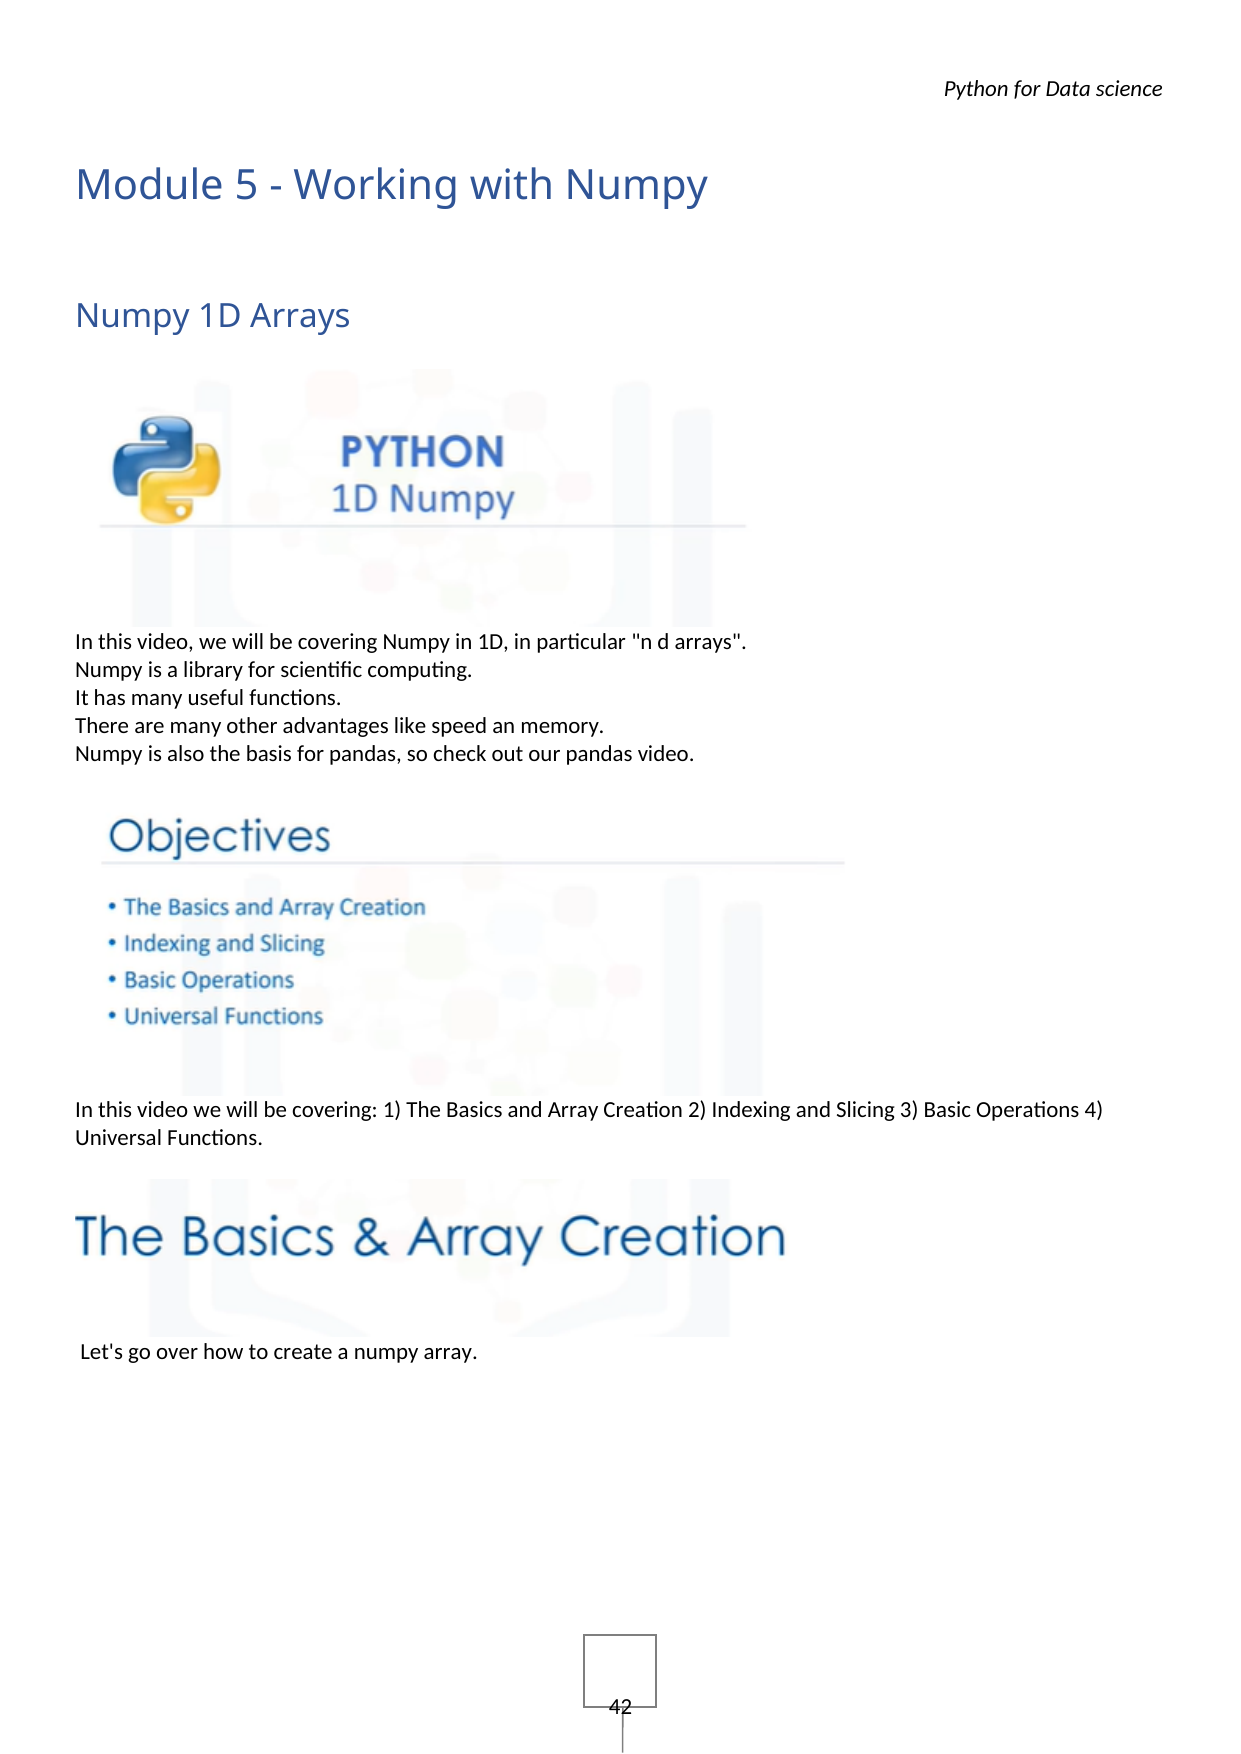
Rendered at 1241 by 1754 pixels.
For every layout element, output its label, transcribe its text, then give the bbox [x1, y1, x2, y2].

text There are many other advantages like speed an memory. [75, 711, 1165, 739]
picture [75, 1179, 821, 1337]
text It has many useful functions. [75, 683, 1165, 711]
text Numpy is a library for scientific computing. [75, 655, 1165, 683]
picture [75, 795, 846, 1096]
text In this video we will be covering: 1) The Basics and Array Creation 2) Indexing and Slicing 3) Basic Operations 4) Universal Functions. [75, 1095, 1165, 1151]
text In this video, we will be covering Numpy in 1D, in particular "n d arrays". [75, 627, 1165, 655]
subtitle Numpy 1D Arrays [75, 292, 1165, 337]
subtitle Module 5 - Working with Numpy [75, 155, 1165, 212]
text Let's go over how to create a numpy array. [75, 1337, 1165, 1365]
text Numpy is also the basis for pandas, so check out our pandas video. [75, 739, 1165, 767]
picture [75, 369, 755, 627]
